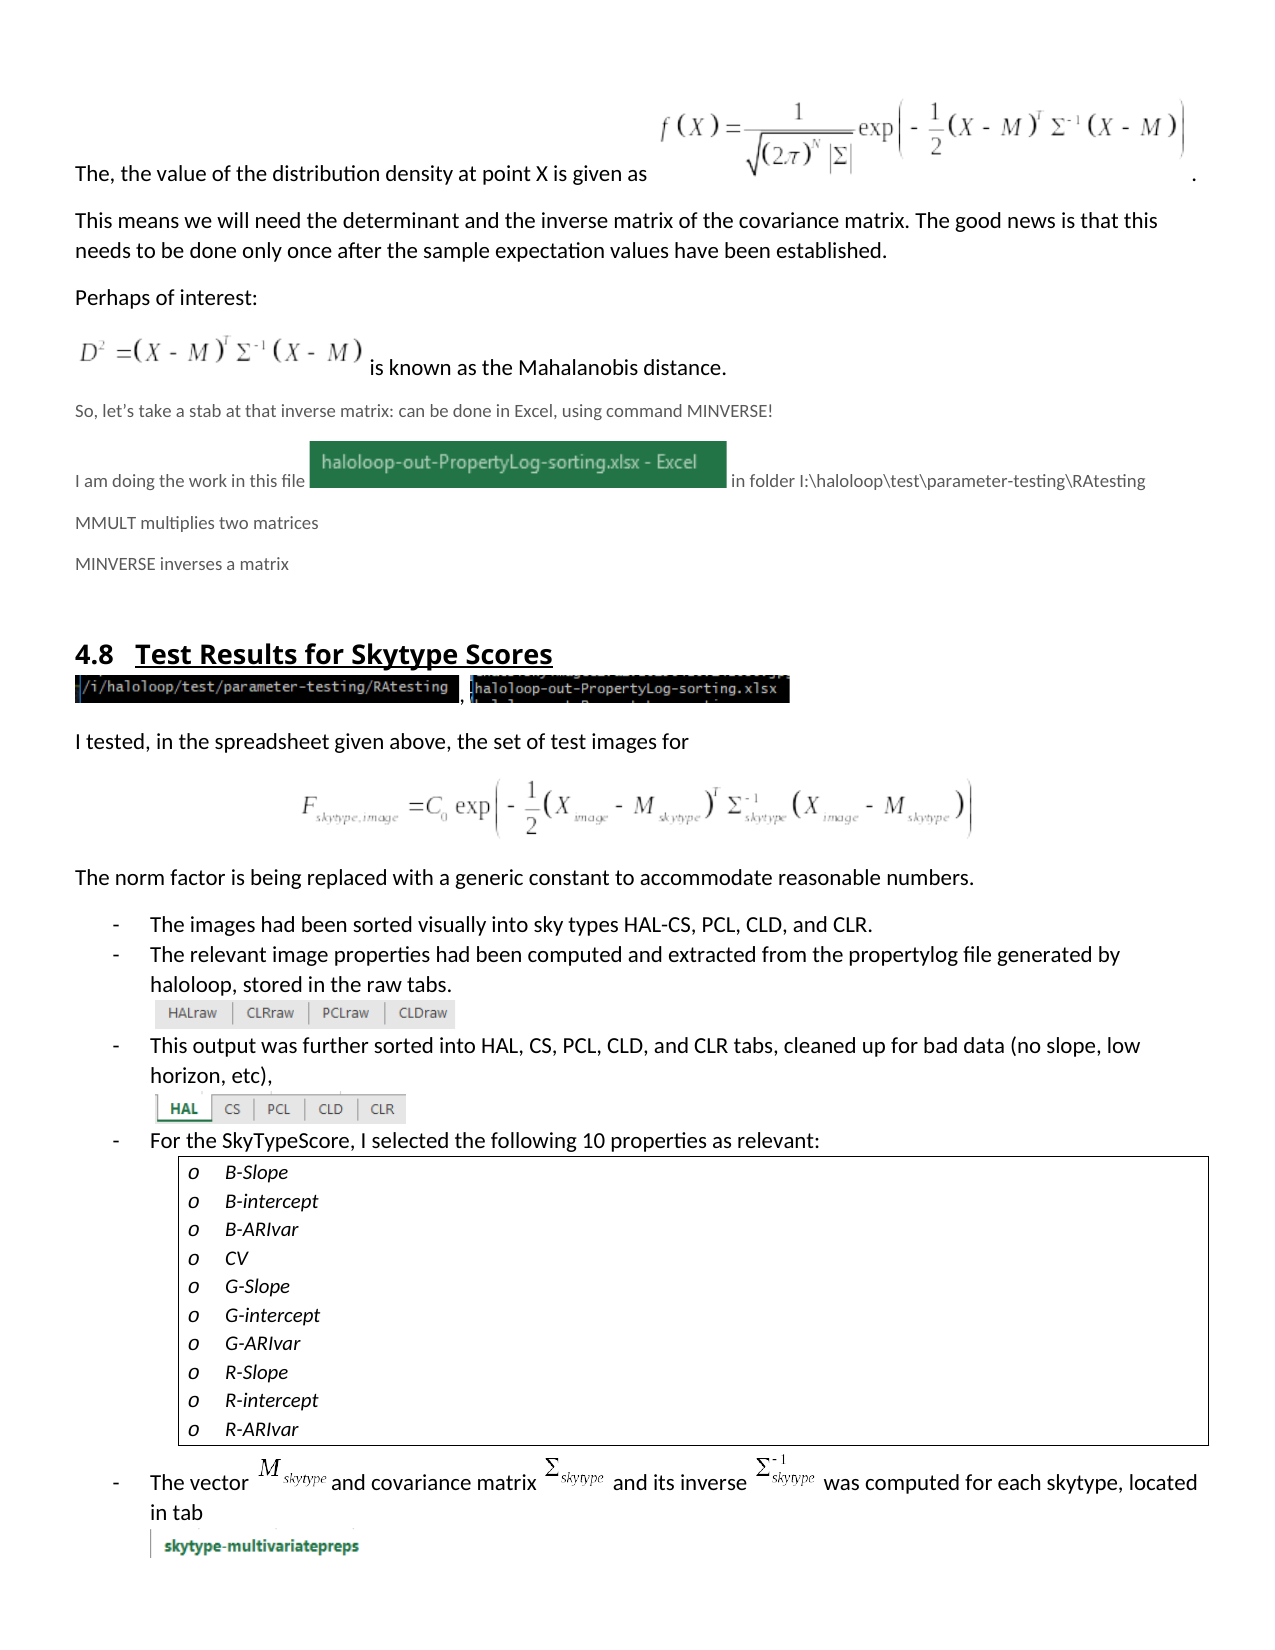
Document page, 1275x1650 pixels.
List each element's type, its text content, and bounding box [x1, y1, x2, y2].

subtitle Test Results for Skytype Scores [75, 635, 1200, 672]
list The vector and covariance matrix and its inverse was computed for each skytype, located in tab [112, 1448, 1200, 1526]
list G-intercept [179, 1299, 1208, 1327]
list R-intercept [179, 1384, 1208, 1413]
list This output was further sorted into HAL, CS, PCL, CLD, and CLR tabs, cleaned up for bad data (no slope, low horizon, etc), [112, 1031, 1200, 1089]
text I tested, in the spreadsheet given above, the set of test images for [75, 727, 1200, 755]
text MINVERSE inverses a matrix [75, 552, 1200, 575]
list B-Slope [179, 1157, 1208, 1185]
text The, the value of the distribution density at point X is given as . [75, 94, 1200, 187]
list For the SkyTypeScore, I selected the following 10 properties as relevant: [112, 1126, 1200, 1154]
list CV [179, 1242, 1208, 1270]
text Perhaps of interest: [75, 283, 1200, 311]
text This means we will need the determinant and the inverse matrix of the covariance matrix. The good news is that this needs to be done only once after the sample expectation values have been established. [75, 206, 1200, 264]
list B-ARIvar [179, 1213, 1208, 1242]
list G-ARIvar [179, 1327, 1208, 1356]
picture [470, 675, 790, 703]
list R-ARIvar [179, 1413, 1208, 1445]
list B-intercept [179, 1185, 1208, 1213]
text The norm factor is being replaced with a generic constant to accommodate reasonable numbers. [75, 863, 1200, 891]
text is known as the Mahalanobis distance. [75, 330, 1200, 381]
picture [75, 675, 460, 703]
picture [150, 1528, 371, 1558]
list G-Slope [179, 1270, 1208, 1299]
picture [155, 1091, 406, 1124]
text So, let’s take a stab at that inverse matrix: can be done in Excel, using command MINVERSE! [75, 400, 1200, 423]
picture [309, 441, 727, 488]
list The relevant image properties had been computed and extracted from the propertylog file generated by haloloop, stored in the raw tabs. [112, 940, 1200, 998]
list R-Slope [179, 1356, 1208, 1384]
picture [155, 1000, 456, 1029]
list The images had been sorted visually into sky types HAL-CS, PCL, CLD, and CLR. [112, 910, 1200, 938]
text MMULT multiplies two matrices [75, 511, 1200, 534]
